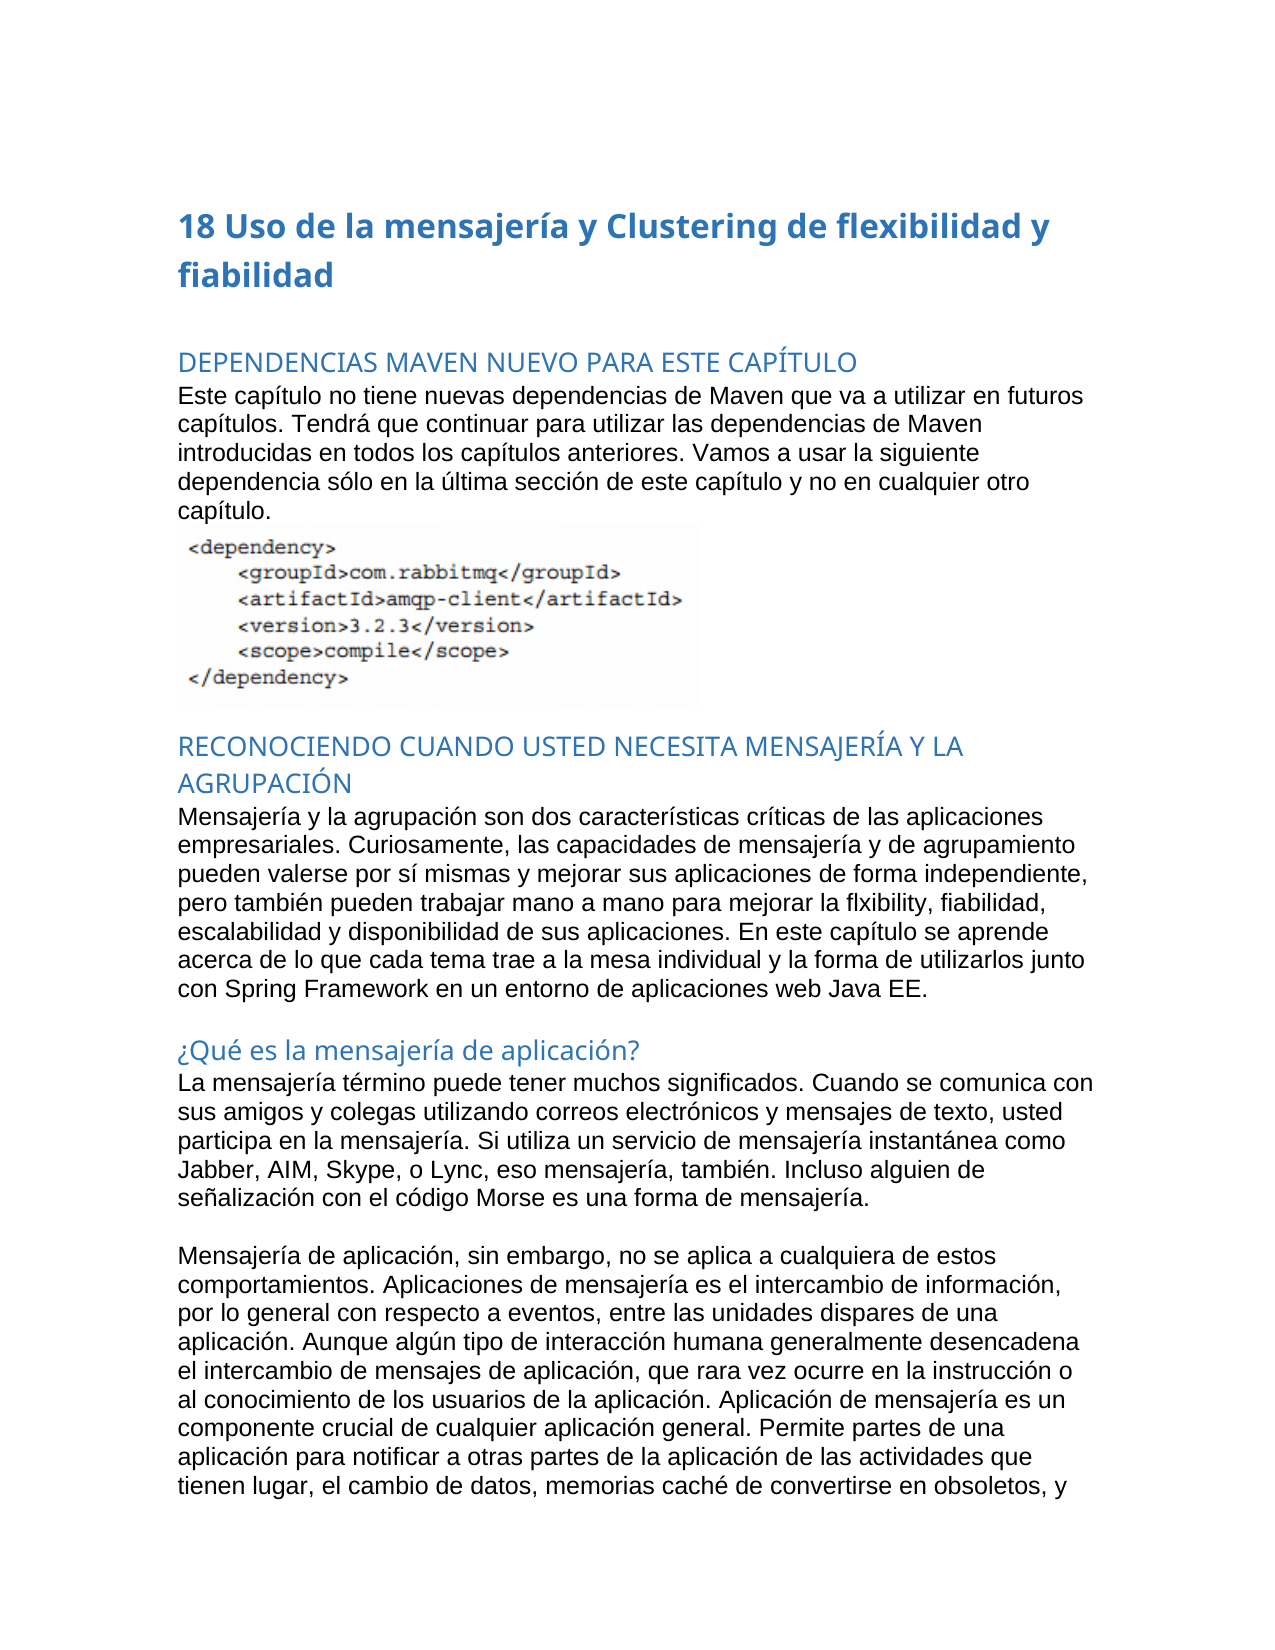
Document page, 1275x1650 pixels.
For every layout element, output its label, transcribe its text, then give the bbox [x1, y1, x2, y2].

picture [177, 524, 703, 709]
text ¿Qué es la mensajería de aplicación? La mensajería término puede tener muchos significados. Cuando se comunica con sus amigos y colegas utilizando correos electrónicos y mensajes de texto, usted participa en la mensajería. Si utiliza un servicio de mensajería instantánea como Jabber, AIM, Skype, o Lync, eso mensajería, también. Incluso alguien de señalización con el código Morse es una forma de mensajería. [177, 1031, 1098, 1212]
text DEPENDENCIAS MAVEN NUEVO PARA ESTE CAPÍTULO Este capítulo no tiene nuevas dependencias de Maven que va a utilizar en futuros capítulos. Tendrá que continuar para utilizar las dependencias de Maven introducidas en todos los capítulos anteriores. Vamos a usar la siguiente dependencia sólo en la última sección de este capítulo y no en cualquier otro capítulo. [177, 344, 1098, 524]
subtitle 18 Uso de la mensajería y Clustering de flexibilidad y fiabilidad [177, 203, 1098, 297]
text RECONOCIENDO CUANDO USTED NECESITA MENSAJERÍA Y LA AGRUPACIÓN Mensajería y la agrupación son dos características críticas de las aplicaciones empresariales. Curiosamente, las capacidades de mensajería y de agrupamiento pueden valerse por sí mismas y mejorar sus aplicaciones de forma independiente, pero también pueden trabajar mano a mano para mejorar la flxibility, fiabilidad, escalabilidad y disponibilidad de sus aplicaciones. En este capítulo se aprende acerca de lo que cada tema trae a la mesa individual y la forma de utilizarlos junto con Spring Framework en un entorno de aplicaciones web Java EE. [177, 728, 1098, 1003]
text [177, 1241, 1098, 1499]
